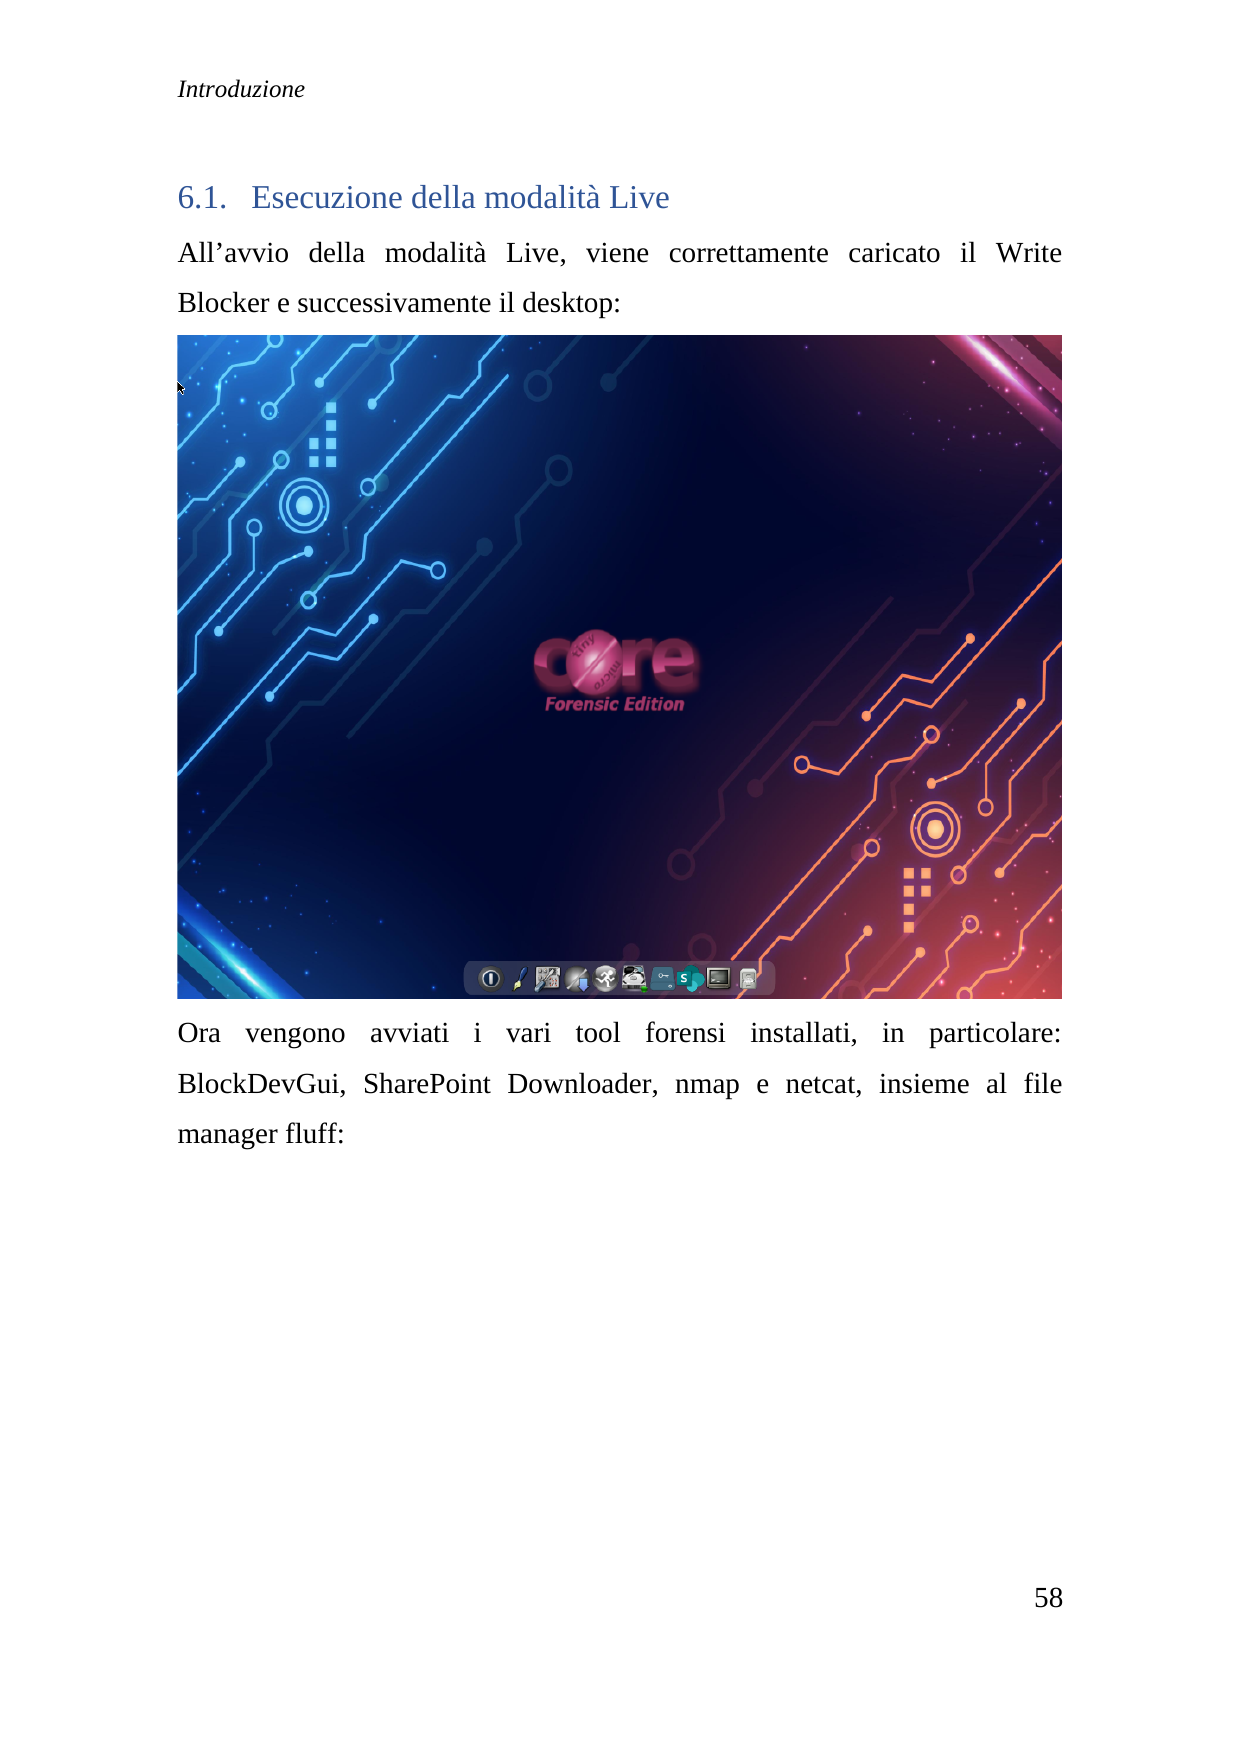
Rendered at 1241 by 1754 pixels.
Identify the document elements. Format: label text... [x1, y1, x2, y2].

subtitle Esecuzione della modalità Live [177, 177, 1063, 216]
picture [177, 335, 1062, 999]
text Ora vengono avviati i vari tool forensi installati, in particolare: BlockDevGui, SharePoint Downloader, nmap e netcat, insieme al file manager fluff: [177, 1016, 1063, 1150]
text All’avvio della modalità Live, viene correttamente caricato il Write Blocker e successivamente il desktop: [177, 235, 1063, 318]
